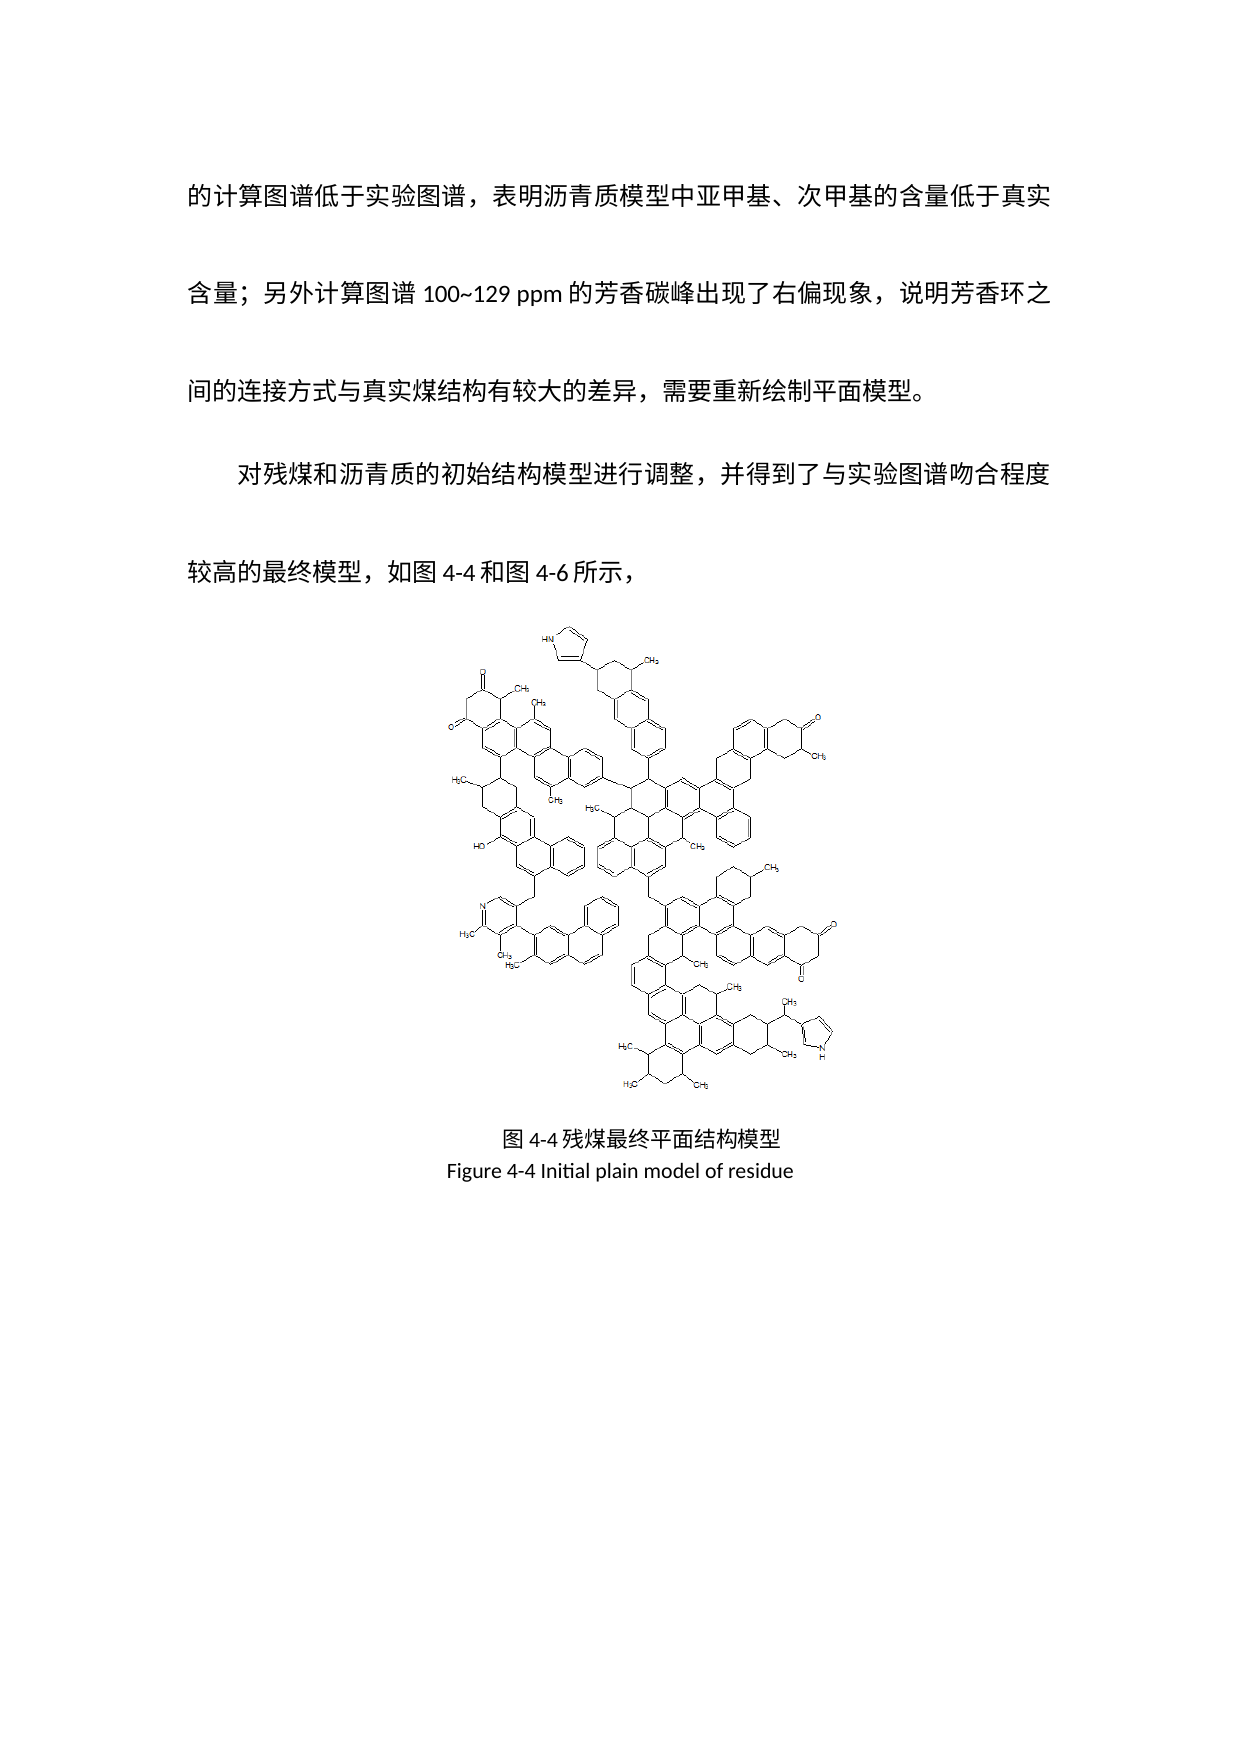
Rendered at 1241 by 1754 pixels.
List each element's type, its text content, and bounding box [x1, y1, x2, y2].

text 图4-4 残煤最终平面结构模型 [187, 1122, 1053, 1154]
picture [446, 620, 838, 1091]
text 对残煤和沥青质的初始结构模型进行调整，并得到了与实验图谱吻合程度较高的最终模型，如图4-4和图4-6所示， [187, 440, 1053, 603]
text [187, 162, 1053, 422]
text Figure 4-4 Initial plain model of residue [187, 1154, 1053, 1187]
